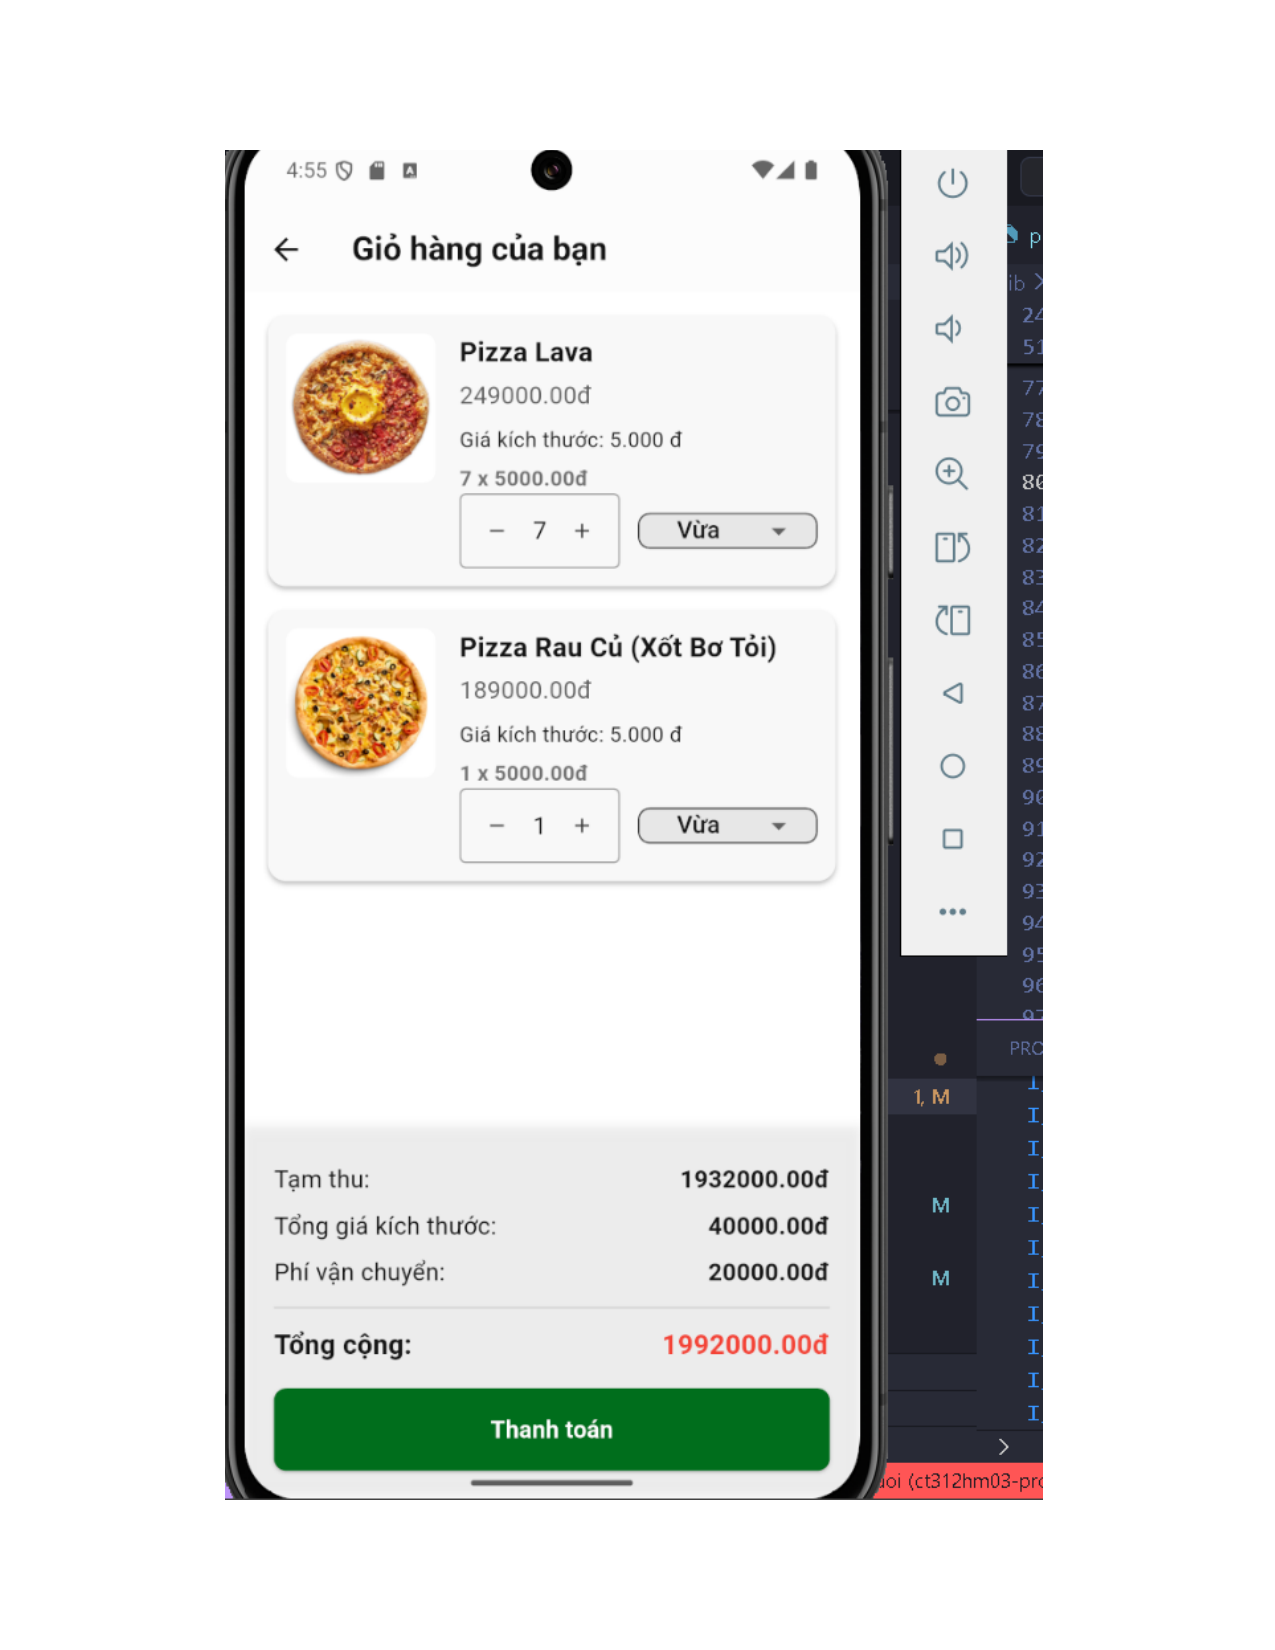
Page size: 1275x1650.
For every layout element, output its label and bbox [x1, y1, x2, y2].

picture [225, 150, 1043, 1500]
